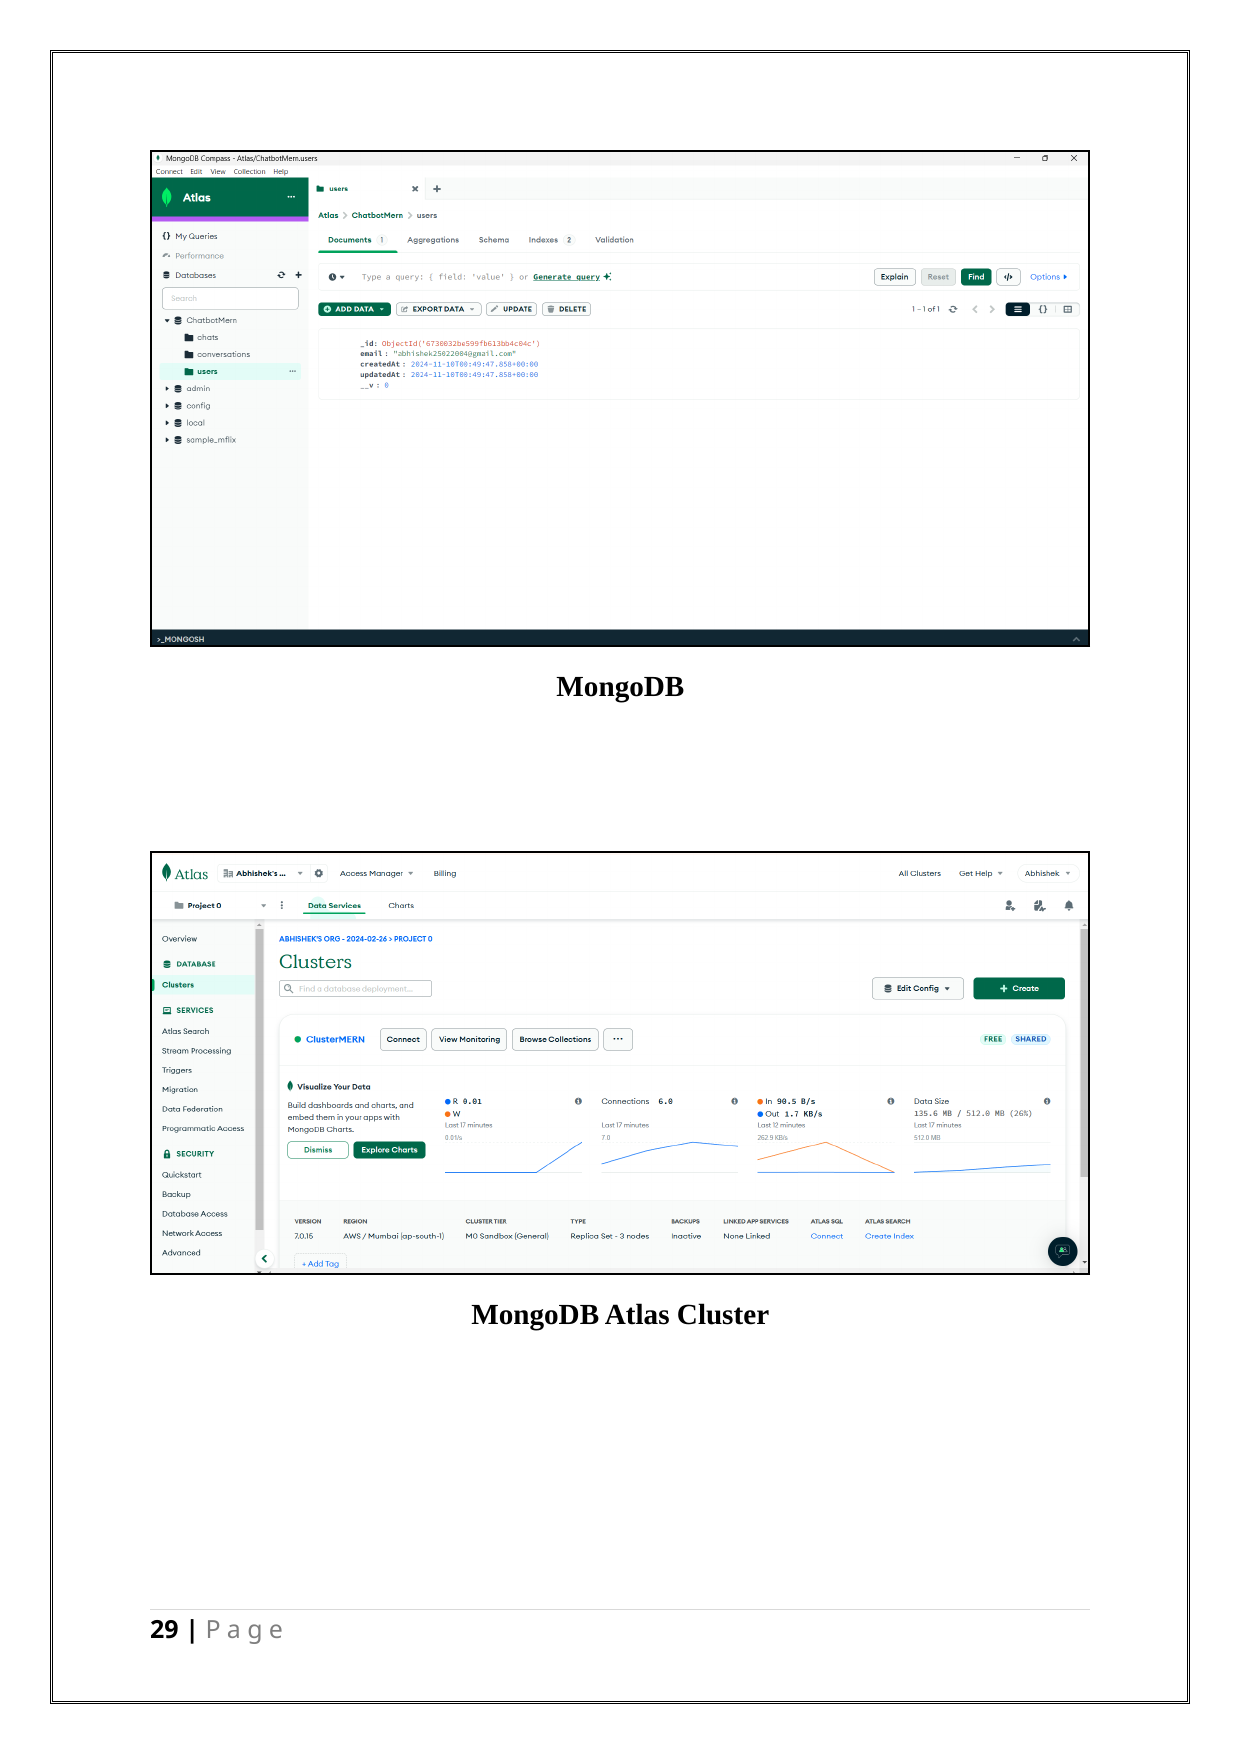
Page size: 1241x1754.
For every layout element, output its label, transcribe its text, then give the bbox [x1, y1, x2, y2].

text MongoDB Atlas Cluster [150, 1297, 1090, 1331]
picture [152, 152, 1088, 645]
picture [152, 853, 1088, 1273]
text MongoDB [150, 669, 1090, 702]
